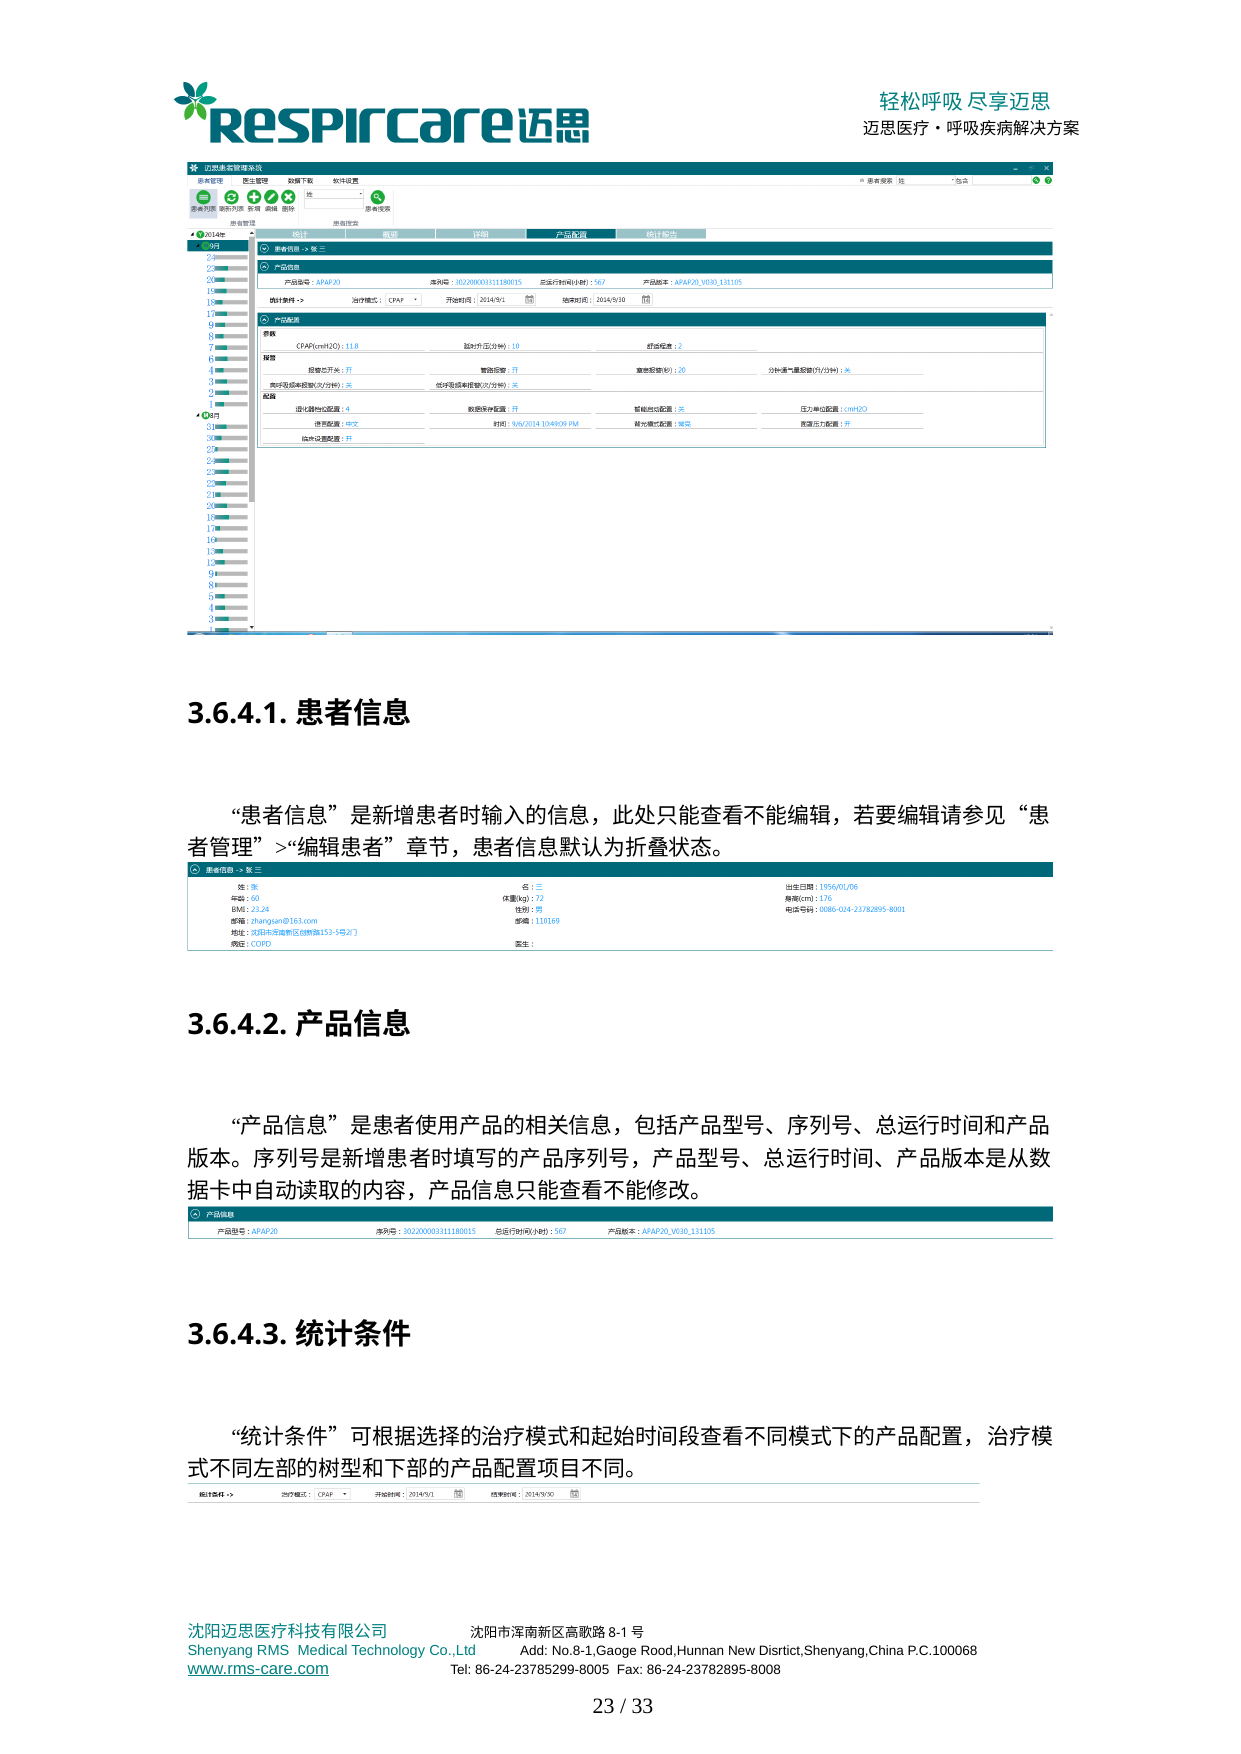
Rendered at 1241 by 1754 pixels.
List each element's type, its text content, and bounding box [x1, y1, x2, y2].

picture [187, 1205, 1053, 1240]
subtitle 3.6.4.3. 统计条件 [187, 1300, 1053, 1365]
picture [187, 1483, 981, 1503]
picture [187, 162, 1053, 635]
subtitle 3.6.4.2. 产品信息 [187, 989, 1053, 1054]
picture [187, 862, 1053, 952]
text “患者信息”是新增患者时输入的信息，此处只能查看不能编辑，若要编辑请参见“患者管理”>“编辑患者”章节，患者信息默认为折叠状态。 [187, 797, 1053, 862]
text “统计条件”可根据选择的治疗模式和起始时间段查看不同模式下的产品配置，治疗模式不同左部的树型和下部的产品配置项目不同。 [187, 1418, 1053, 1483]
picture [168, 77, 594, 147]
text “产品信息”是患者使用产品的相关信息，包括产品型号、序列号、总运行时间和产品版本。序列号是新增患者时填写的产品序列号，产品型号、总运行时间、产品版本是从数据卡中自动读取的内容，产品信息只能查看不能修改。 [187, 1108, 1053, 1205]
subtitle 3.6.4.1. 患者信息 [187, 679, 1053, 744]
